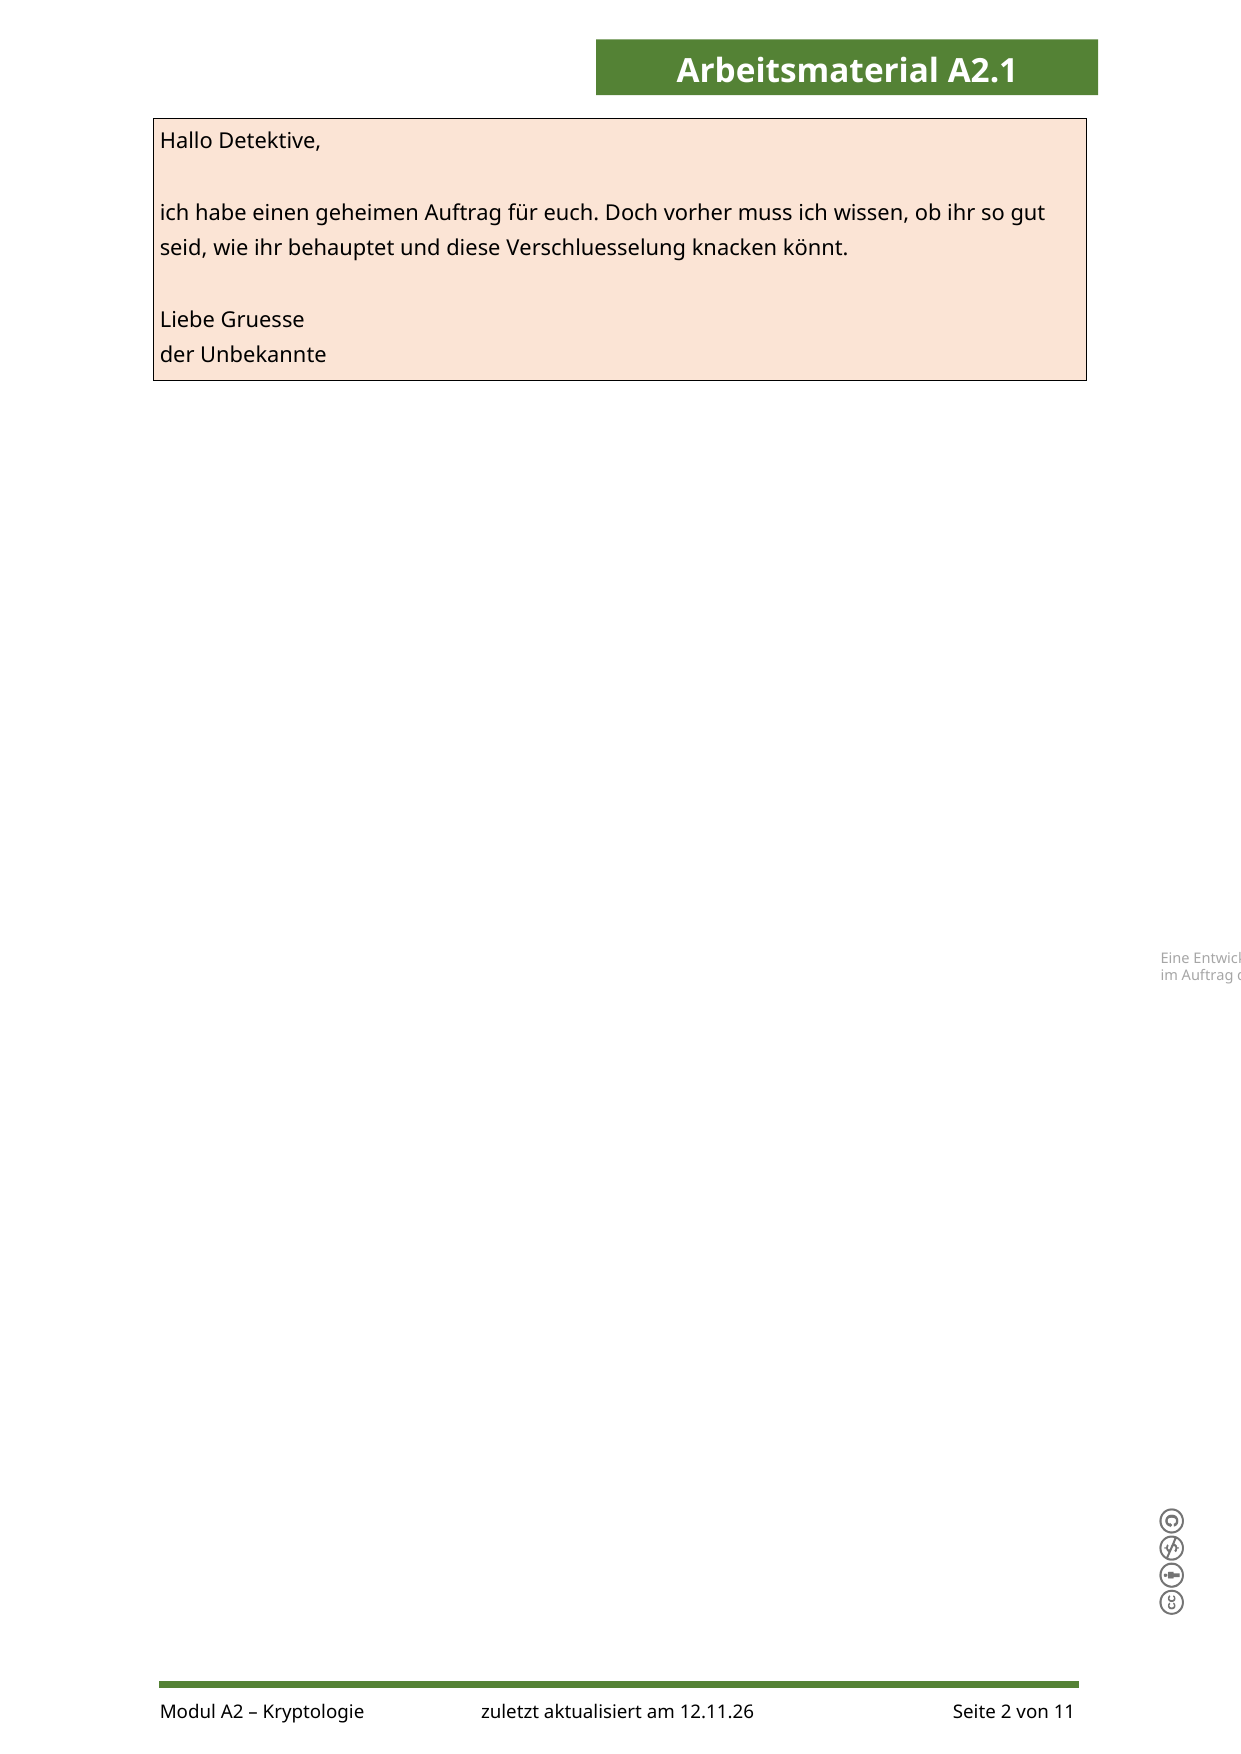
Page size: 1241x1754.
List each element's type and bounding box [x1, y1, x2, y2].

table_cell [154, 119, 1086, 380]
